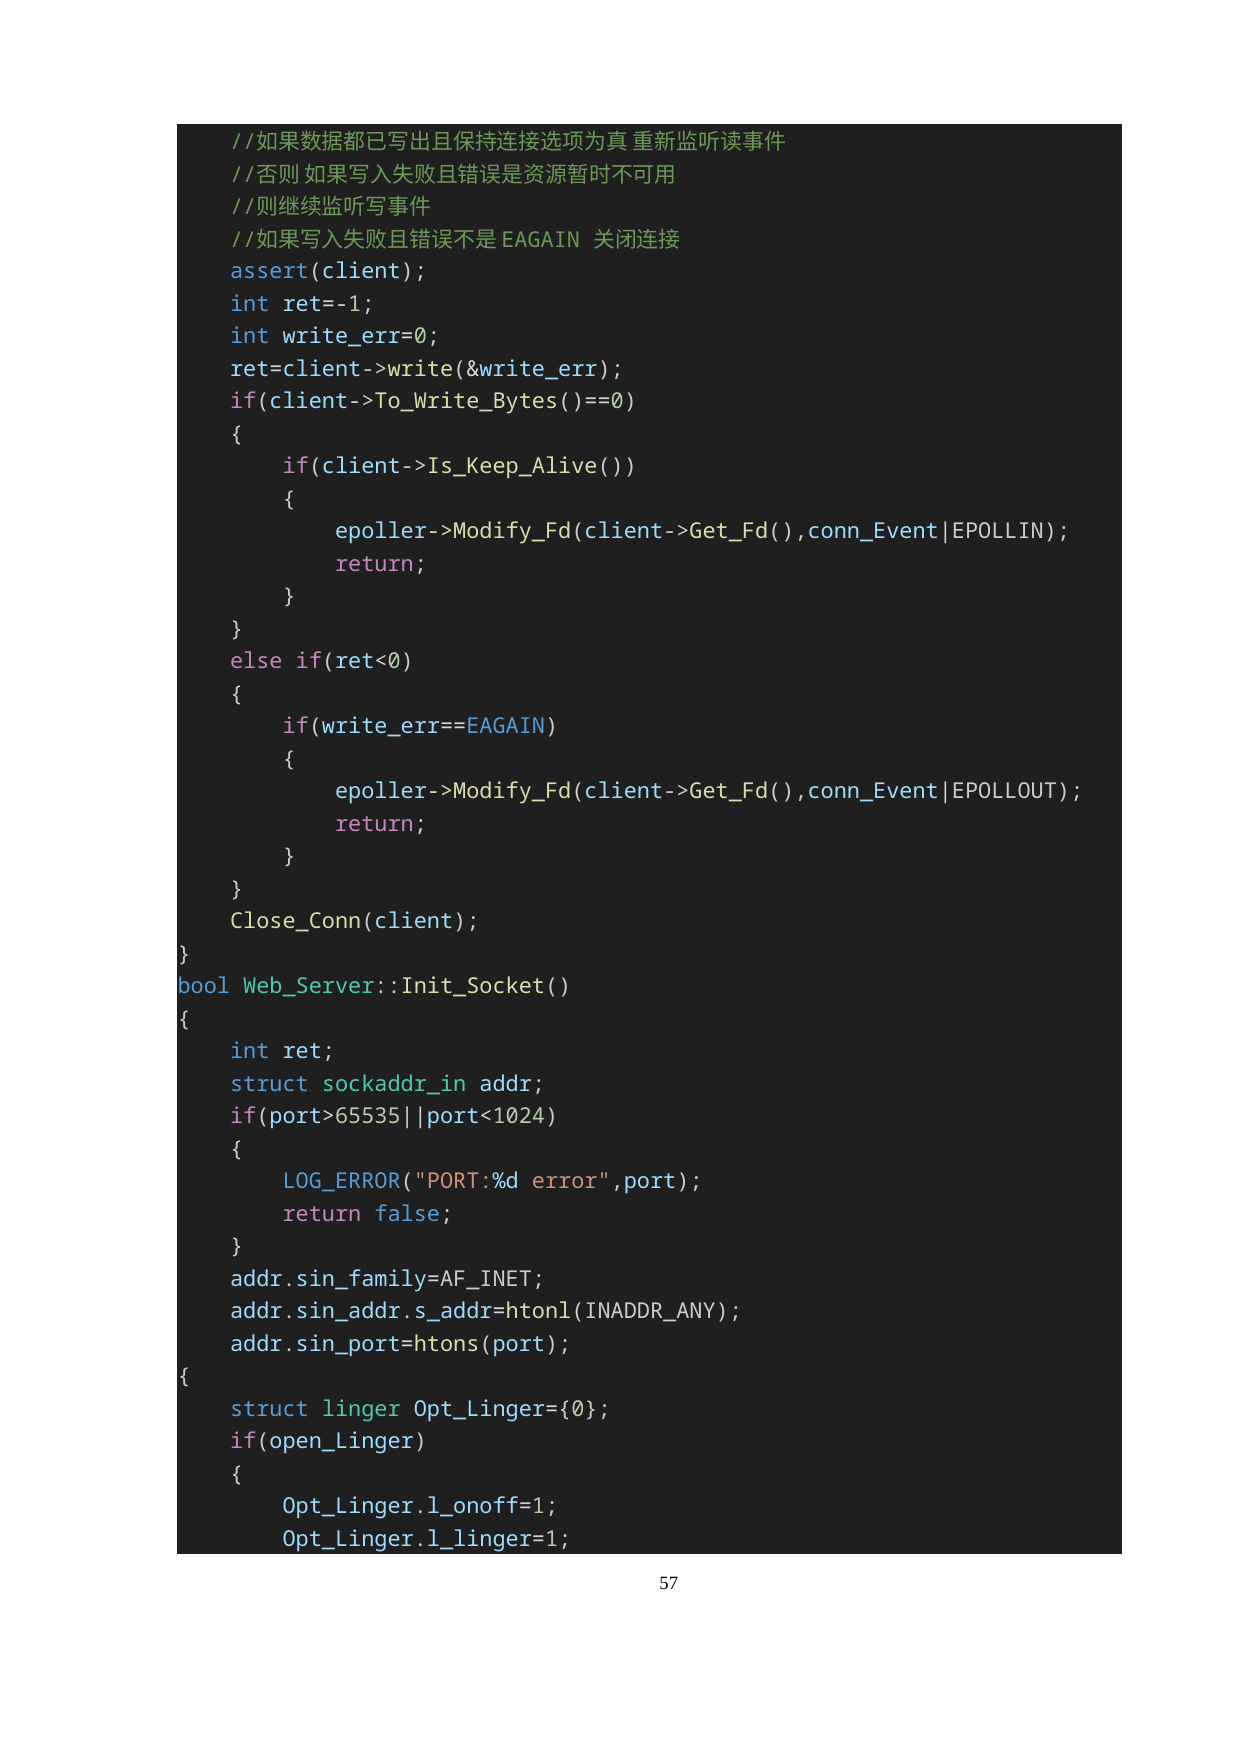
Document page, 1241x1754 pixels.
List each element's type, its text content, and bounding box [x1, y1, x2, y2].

text LOG_ERROR("PORT:%d error",port); [177, 1164, 1122, 1196]
text bool Web_Server::Init_Socket() [177, 969, 1122, 1001]
text if(open_Linger) [177, 1424, 1122, 1456]
text Opt_Linger.l_linger=1; [177, 1521, 1122, 1554]
text epoller->Modify_Fd(client->Get_Fd(),conn_Event|EPOLLOUT); [177, 774, 1122, 806]
text //否则 如果写入失败且错误是资源暂时不可用 [177, 156, 1122, 189]
text if(port>65535||port<1024) [177, 1099, 1122, 1131]
text ret=client->write(&write_err); [177, 351, 1122, 384]
text //如果数据都已写出且保持连接选项为真 重新监听读事件 [177, 124, 1122, 156]
text addr.sin_addr.s_addr=htonl(INADDR_ANY); [177, 1294, 1122, 1326]
text { [177, 481, 1122, 514]
text return false; [177, 1196, 1122, 1229]
text //如果写入失败且错误不是EAGAIN 关闭连接 [177, 221, 1122, 254]
text } [177, 936, 1122, 969]
text } [177, 579, 1122, 611]
text return; [177, 806, 1122, 839]
text if(client->Is_Keep_Alive()) [177, 449, 1122, 481]
text addr.sin_port=htons(port); [177, 1326, 1122, 1359]
text assert(client); [177, 254, 1122, 286]
text } [177, 1229, 1122, 1261]
text int ret; [177, 1034, 1122, 1066]
text struct linger Opt_Linger={0}; [177, 1391, 1122, 1424]
text { [177, 1456, 1122, 1489]
text int ret=-1; [177, 286, 1122, 319]
text Close_Conn(client); [177, 904, 1122, 936]
text if(client->To_Write_Bytes()==0) [177, 384, 1122, 416]
text //则继续监听写事件 [177, 189, 1122, 221]
text } [177, 611, 1122, 644]
text if(write_err==EAGAIN) [177, 709, 1122, 741]
text int write_err=0; [177, 319, 1122, 351]
text addr.sin_family=AF_INET; [177, 1261, 1122, 1294]
text else if(ret<0) [177, 644, 1122, 676]
text { [177, 741, 1122, 774]
text { [177, 1359, 1122, 1391]
text struct sockaddr_in addr; [177, 1066, 1122, 1099]
text } [177, 871, 1122, 904]
text { [177, 676, 1122, 709]
text { [177, 1131, 1122, 1164]
text { [177, 1001, 1122, 1034]
text } [177, 839, 1122, 871]
text epoller->Modify_Fd(client->Get_Fd(),conn_Event|EPOLLIN); [177, 514, 1122, 546]
text return; [177, 546, 1122, 579]
text Opt_Linger.l_onoff=1; [177, 1489, 1122, 1521]
text { [177, 416, 1122, 449]
